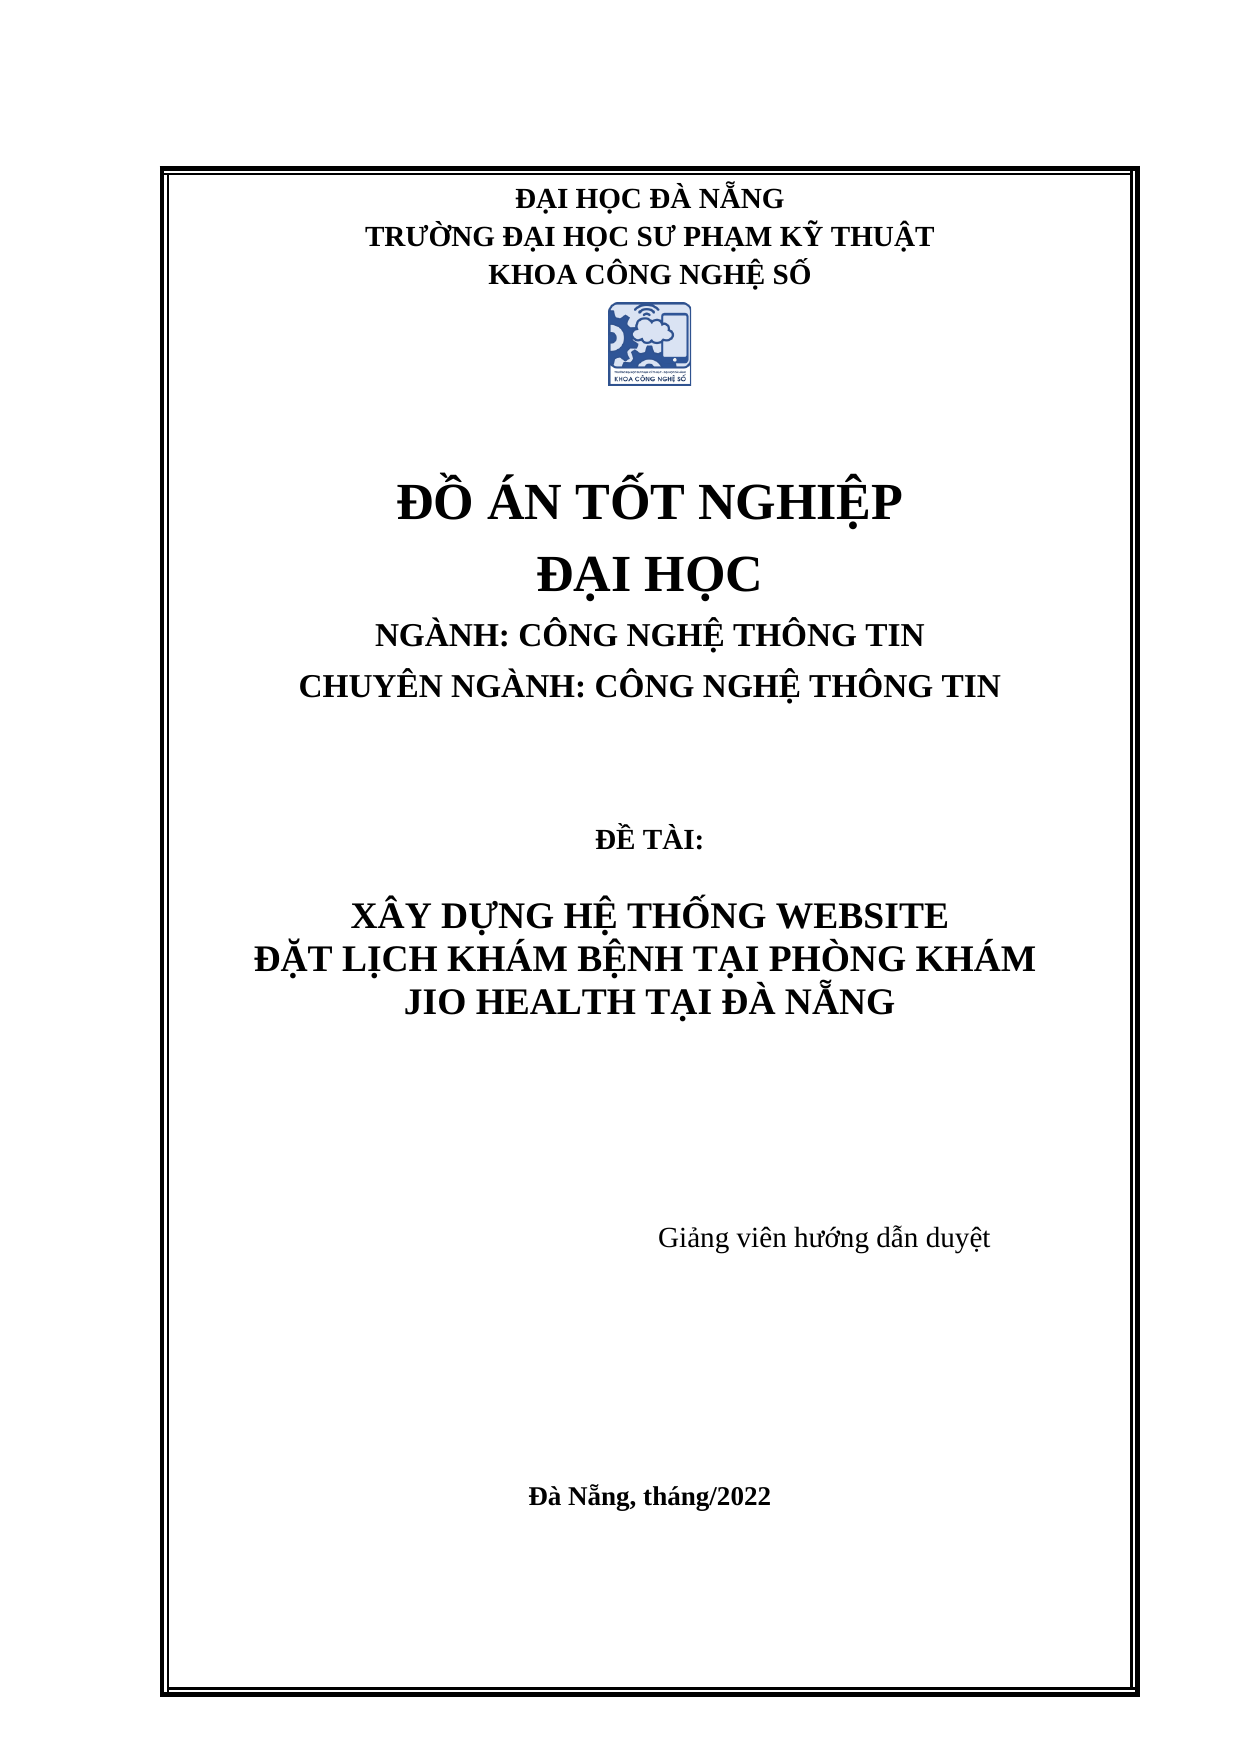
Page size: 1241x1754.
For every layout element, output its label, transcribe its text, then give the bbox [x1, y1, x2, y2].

text ĐẠI HỌC ĐÀ NẴNG [177, 181, 1122, 215]
text CHUYÊN NGÀNH: CÔNG NGHỆ THÔNG TIN [177, 666, 1122, 705]
text Xây dựng hệ thống website đặt lịch khám bệnh tại phòng khám Jio health tại đà nẵng [177, 893, 1122, 1023]
picture [608, 302, 692, 386]
text TRƯỜNG ĐẠI HỌC SƯ PHẠM KỸ THUẬT [177, 219, 1122, 253]
text NGÀNH: CÔNG NGHỆ THÔNG TIN [177, 616, 1122, 654]
text Giảng viên hướng dẫn duyệt [177, 1220, 1122, 1254]
text ĐỒ ÁN TỐT NGHIỆP [177, 471, 1122, 531]
text ĐẠI HỌC [177, 543, 1122, 603]
text Đà Nẵng, tháng/2022 [177, 1480, 1122, 1511]
text ĐỀ TÀI: [177, 822, 1122, 856]
text KHOA CÔNG NGHỆ SỐ [177, 257, 1122, 290]
